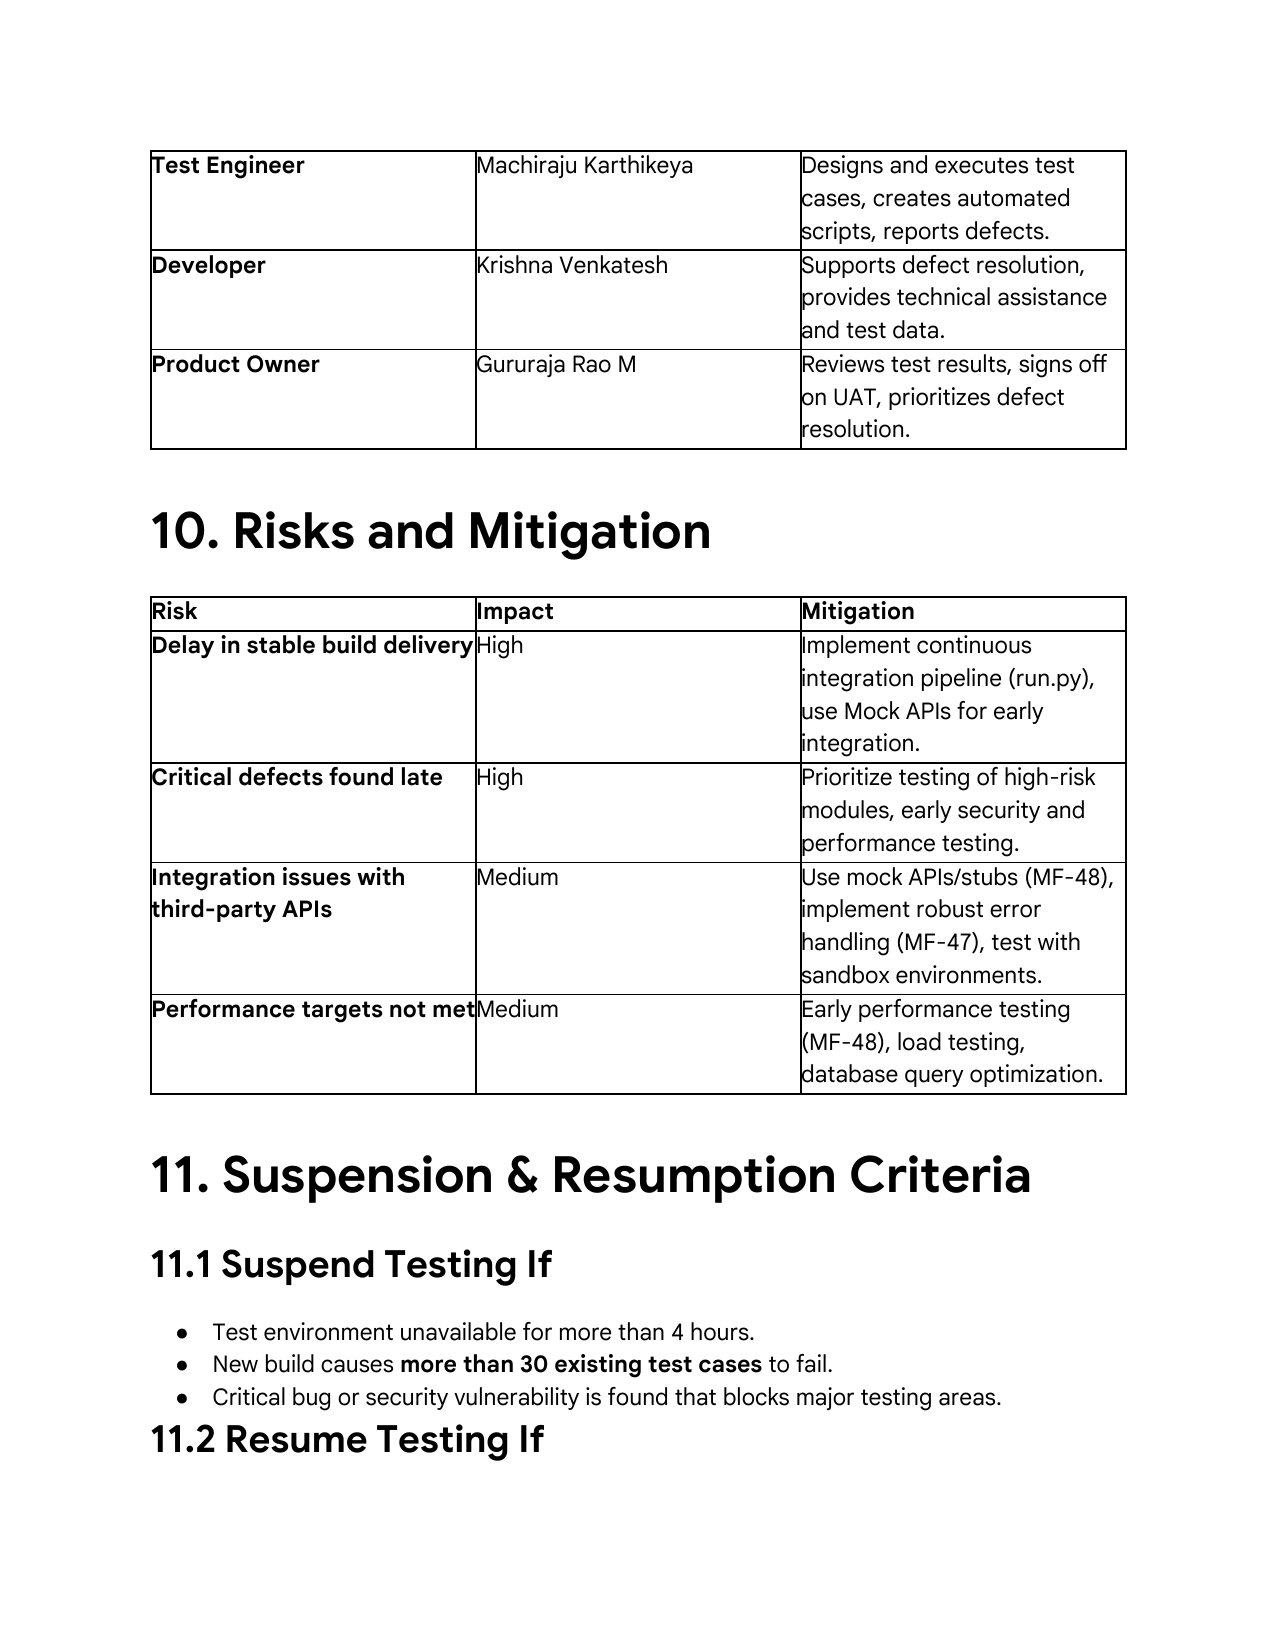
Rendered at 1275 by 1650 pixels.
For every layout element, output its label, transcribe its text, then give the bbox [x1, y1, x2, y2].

table_cell Performance targets not met [152, 995, 475, 1093]
table_cell Machiraju Karthikeya [477, 152, 800, 249]
table_cell Designs and executes test cases, creates automated scripts, reports defects. [802, 152, 1125, 249]
table_cell Product Owner [152, 350, 475, 448]
table_cell Medium [477, 995, 800, 1093]
table_cell High [477, 764, 800, 861]
table_cell Critical defects found late [152, 764, 475, 861]
subtitle 10. Risks and Mitigation [150, 500, 1125, 562]
table_cell Medium [477, 863, 800, 993]
table_header Impact [477, 598, 800, 630]
table_cell Implement continuous integration pipeline (run.py), use Mock APIs for early integration. [802, 632, 1125, 762]
table_cell Delay in stable build delivery [152, 632, 475, 762]
table_cell Use mock APIs/stubs (MF-48), implement robust error handling (MF-47), test with sandbox environments. [802, 863, 1125, 993]
table_cell Integration issues with third-party APIs [152, 863, 475, 993]
table_cell Reviews test results, signs off on UAT, prioritizes defect resolution. [802, 350, 1125, 448]
list Critical bug or security vulnerability is found that blocks major testing areas. [175, 1383, 1125, 1412]
table_cell High [477, 632, 800, 762]
list New build causes more than 30 existing test cases to fail. [175, 1351, 1125, 1379]
table_cell Prioritize testing of high-risk modules, early security and performance testing. [802, 764, 1125, 861]
list Test environment unavailable for more than 4 hours. [175, 1318, 1125, 1347]
table_cell Krishna Venkatesh [477, 251, 800, 349]
table_cell Early performance testing (MF-48), load testing, database query optimization. [802, 995, 1125, 1093]
table_header Risk [152, 598, 475, 630]
table_header Mitigation [802, 598, 1125, 630]
subtitle 11. Suspension & Resumption Criteria [150, 1144, 1125, 1207]
subtitle 11.1 Suspend Testing If [150, 1241, 1125, 1288]
subtitle 11.2 Resume Testing If [150, 1416, 1125, 1463]
table_cell Test Engineer [152, 152, 475, 249]
table_cell Gururaja Rao M [477, 350, 800, 448]
table_cell Developer [152, 251, 475, 349]
table_cell Supports defect resolution, provides technical assistance and test data. [802, 251, 1125, 349]
